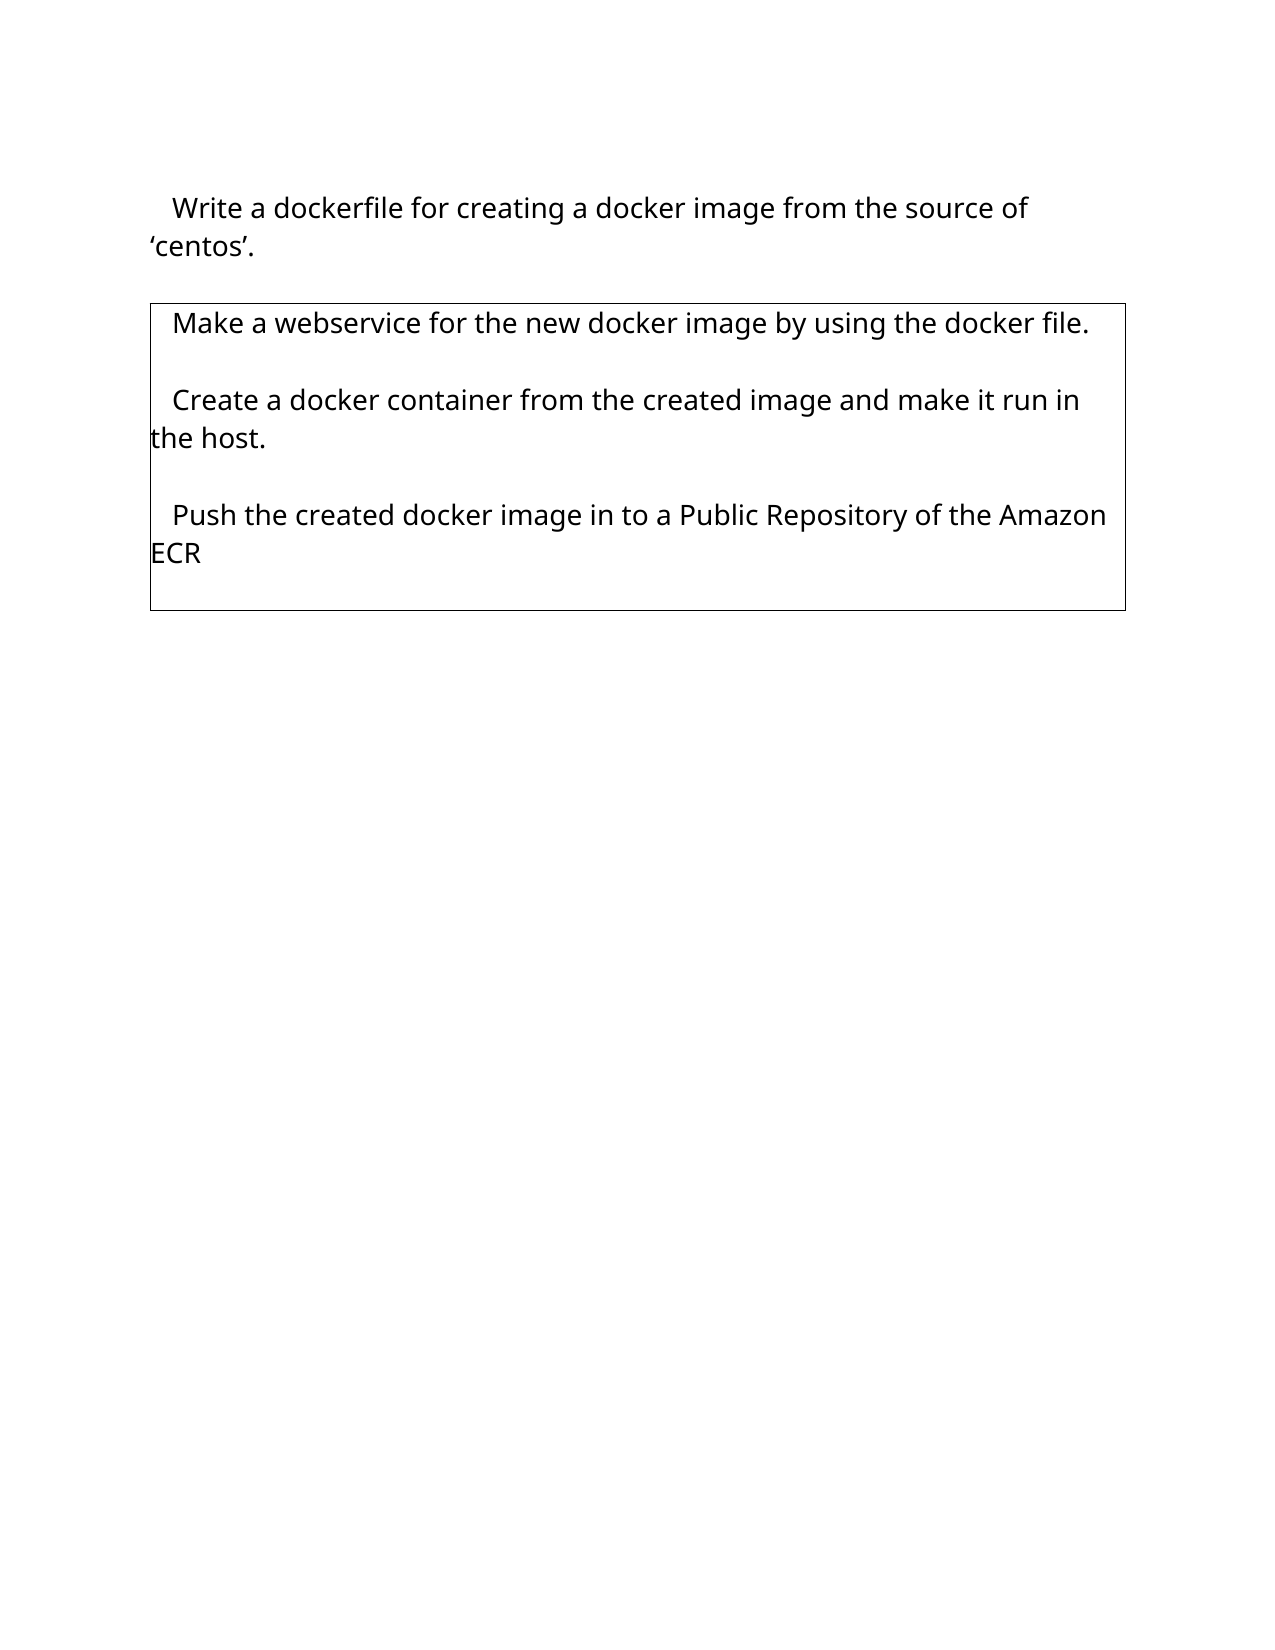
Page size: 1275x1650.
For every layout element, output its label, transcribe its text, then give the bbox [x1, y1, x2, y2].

text Write a dockerfile for creating a docker image from the source of ‘centos’. [150, 188, 1125, 265]
text Make a webservice for the new docker image by using the docker file. [151, 304, 1125, 342]
text Create a docker container from the created image and make it run in the host. [151, 381, 1125, 457]
text Push the created docker image in to a Public Repository of the Amazon ECR [151, 496, 1125, 572]
